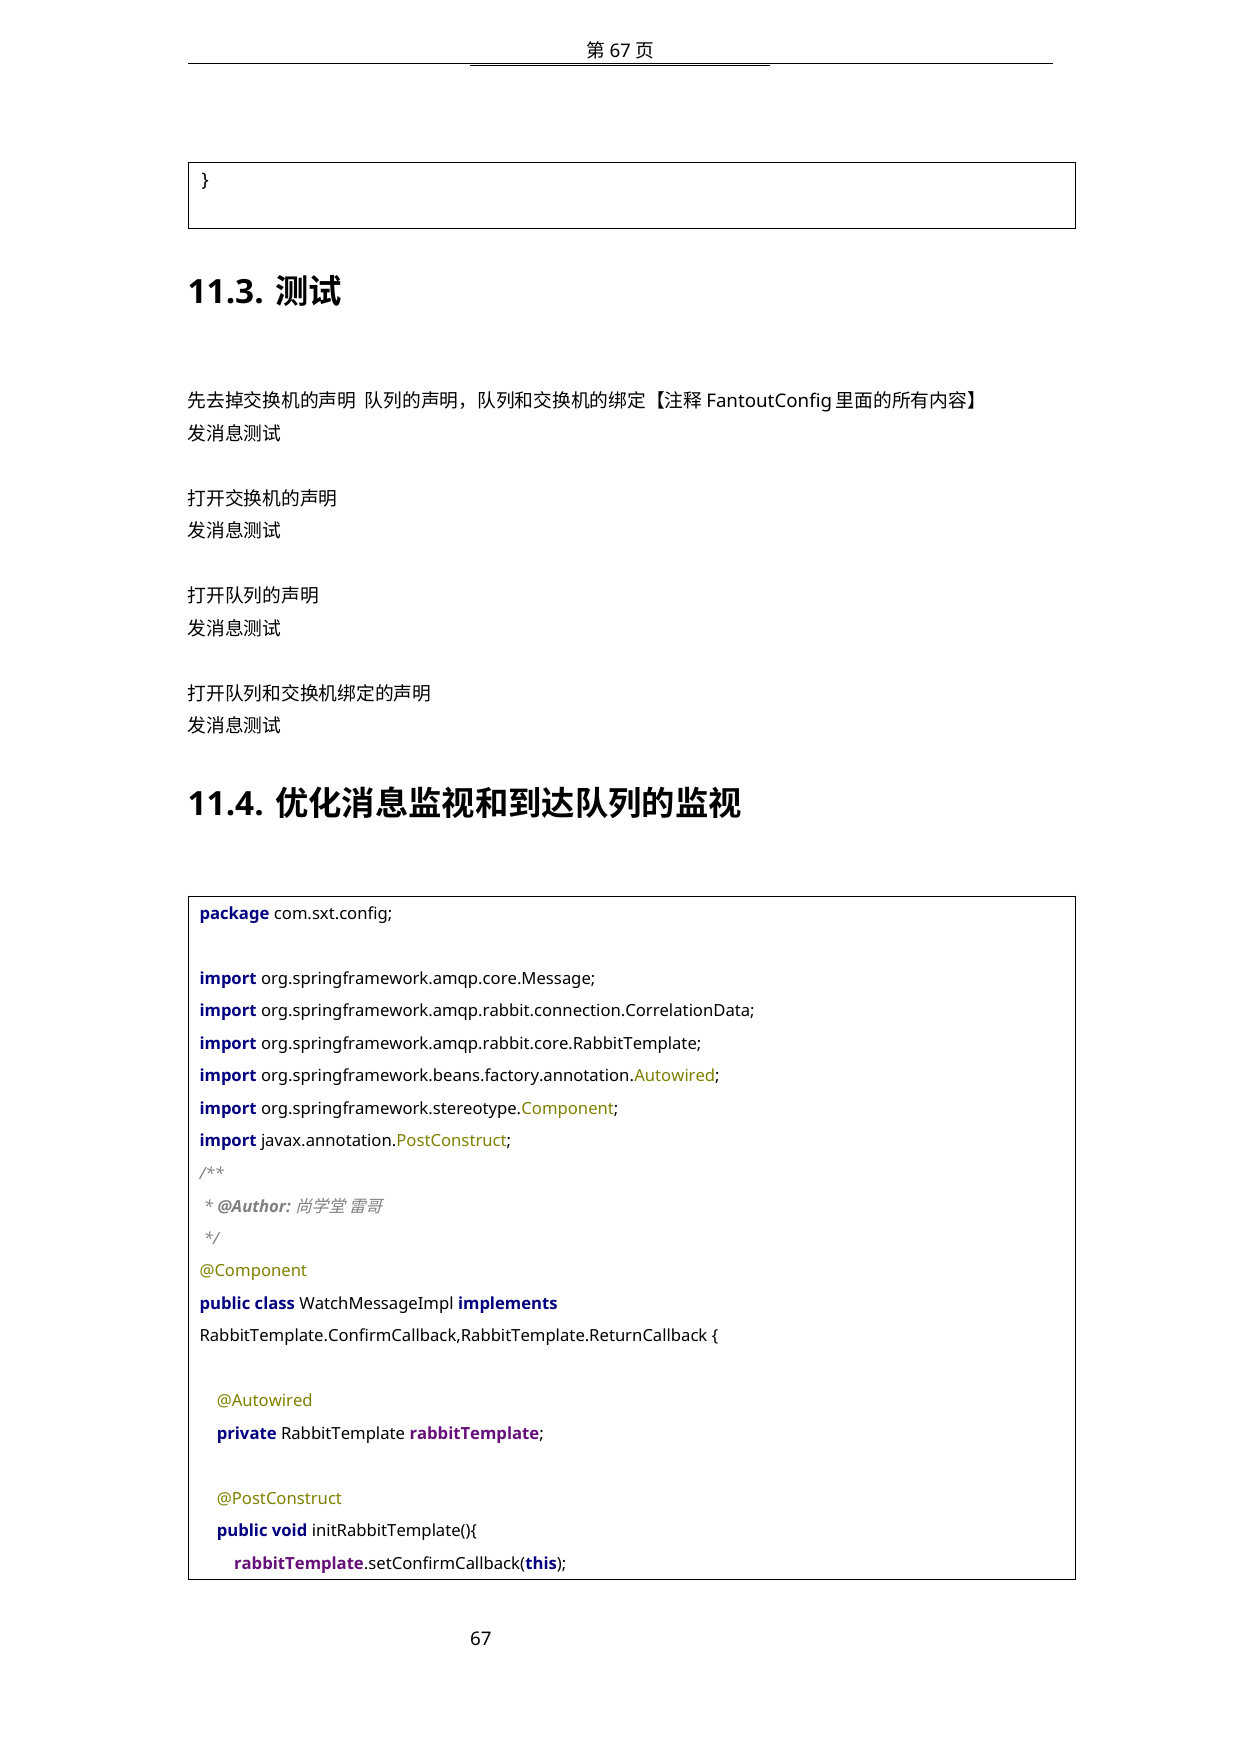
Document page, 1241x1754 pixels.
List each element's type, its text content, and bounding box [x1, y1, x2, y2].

text 先去掉交换机的声明 队列的声明，队列和交换机的绑定【注释FantoutConfig里面的所有内容】 [187, 383, 1053, 416]
text 发消息测试 [187, 611, 1053, 643]
text 发消息测试 [187, 708, 1053, 741]
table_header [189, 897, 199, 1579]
text 发消息测试 [187, 416, 1053, 448]
subtitle 优化消息监视和到达队列的监视 [187, 768, 1053, 833]
text 发消息测试 [187, 513, 1053, 546]
subtitle 测试 [187, 256, 1053, 321]
text 打开交换机的声明 [187, 481, 1053, 513]
text 打开队列和交换机绑定的声明 [187, 676, 1053, 708]
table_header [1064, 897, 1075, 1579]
text 打开队列的声明 [187, 578, 1053, 611]
